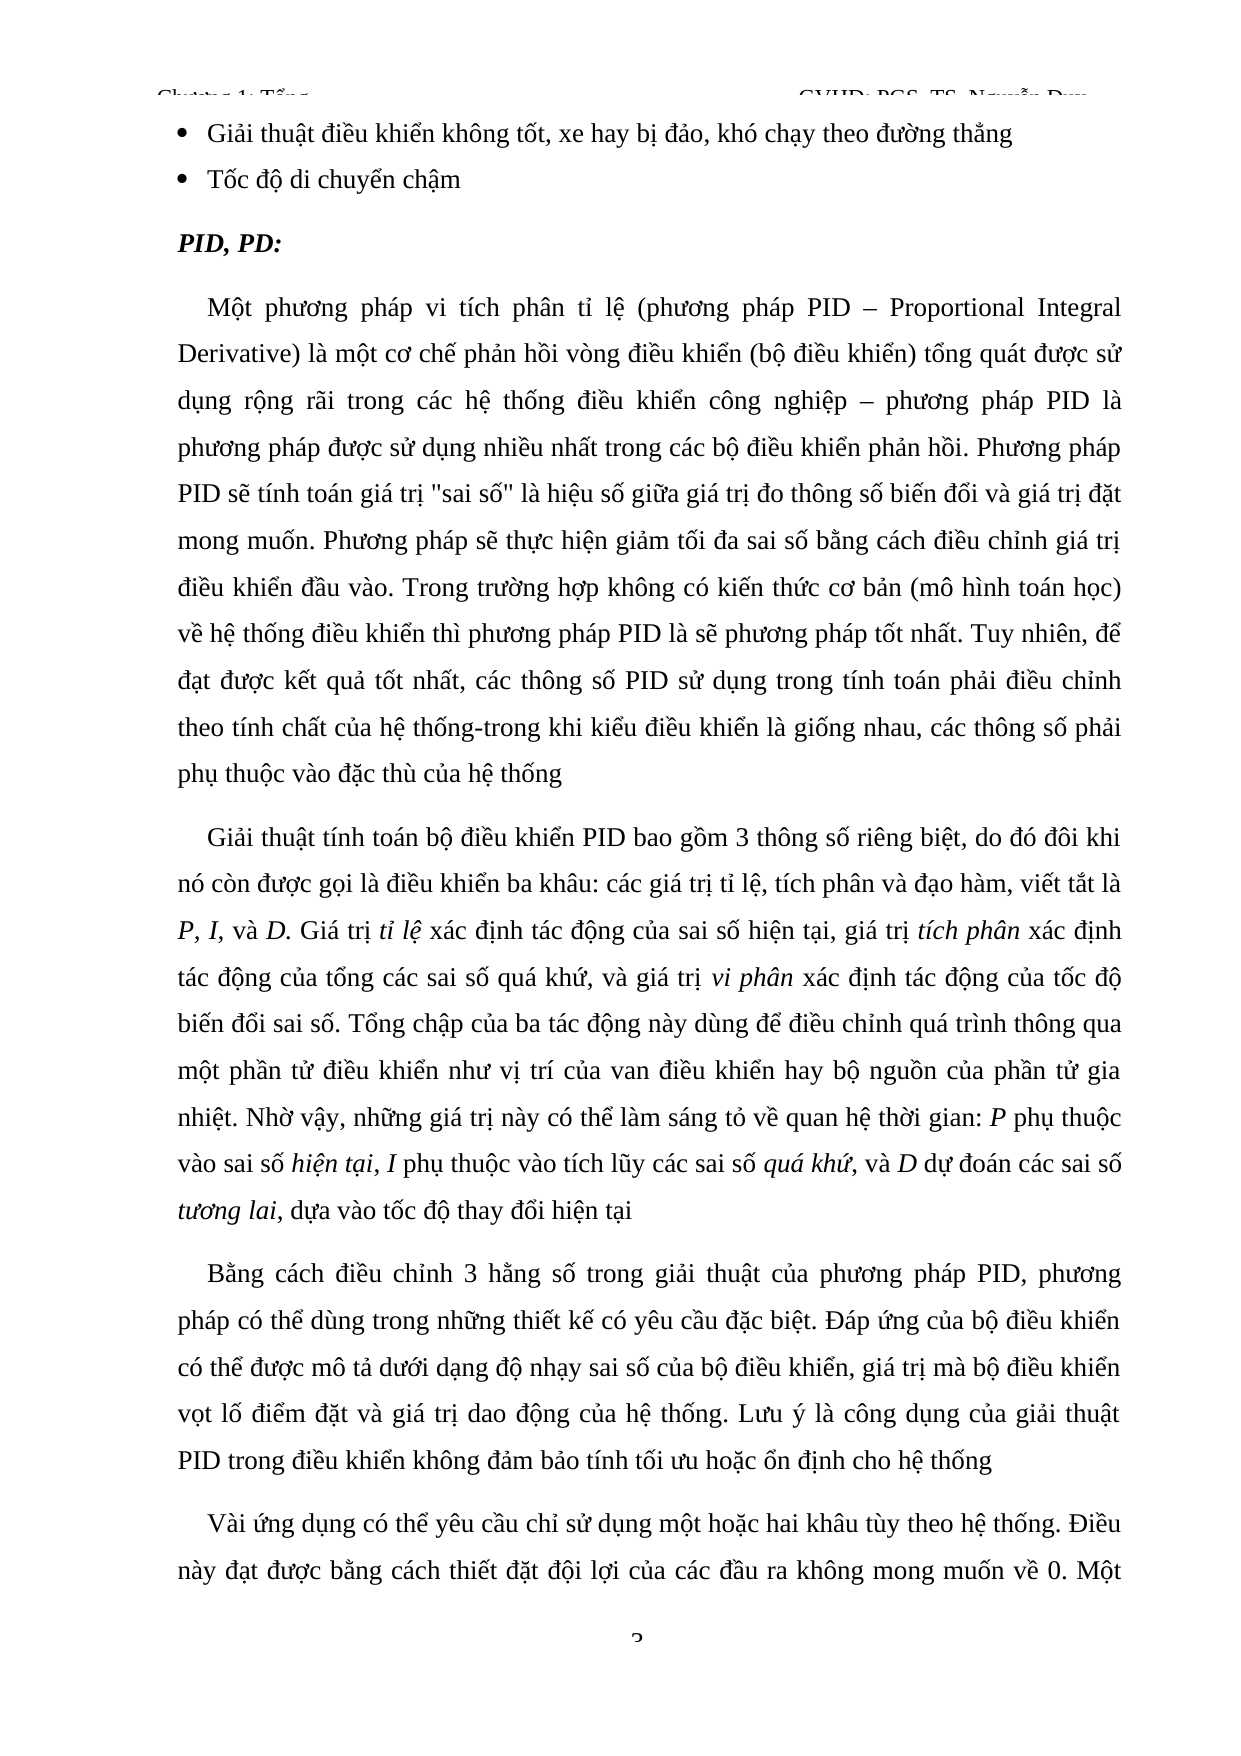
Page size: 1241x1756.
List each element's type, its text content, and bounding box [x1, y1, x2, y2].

list Tốc độ di chuyển chậm [177, 164, 1144, 195]
list Giải thuật điều khiển không tốt, xe hay bị đảo, khó chạy theo đường thẳng [177, 117, 1144, 148]
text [177, 1507, 1123, 1585]
text Một phương pháp vi tích phân tỉ lệ (phương pháp PID – Proportional Integral Derivative) là một cơ chế phản hồi vòng điều khiển (bộ điều khiển) tổng quát được sử dụng rộng rãi trong các hệ thống điều khiển công nghiệp – phương pháp PID là phương pháp được sử dụng nhiều nhất trong các bộ điều khiển phản hồi. Phương pháp PID sẽ tính toán giá trị "sai số" là hiệu số giữa giá trị đo thông số biến đổi và giá trị đặt mong muốn. Phương pháp sẽ thực hiện giảm tối đa sai số bằng cách điều chỉnh giá trị điều khiển đầu vào. Trong trường hợp không có kiến thức cơ bản (mô hình toán học) về hệ thống điều khiển thì phương pháp PID là sẽ phương pháp tốt nhất. Tuy nhiên, để đạt được kết quả tốt nhất, các thông số PID sử dụng trong tính toán phải điều chỉnh theo tính chất của hệ thống-trong khi kiểu điều khiển là giống nhau, các thông số phải phụ thuộc vào đặc thù của hệ thống [177, 291, 1123, 788]
text Giải thuật tính toán bộ điều khiển PID bao gồm 3 thông số riêng biệt, do đó đôi khi nó còn được gọi là điều khiển ba khâu: các giá trị tỉ lệ, tích phân và đạo hàm, viết tắt là P, I, và D. Giá trị tỉ lệ xác định tác động của sai số hiện tại, giá trị tích phân xác định tác động của tổng các sai số quá khứ, và giá trị vi phân xác định tác động của tốc độ biến đổi sai số. Tổng chập của ba tác động này dùng để điều chỉnh quá trình thông qua một phần tử điều khiển như vị trí của van điều khiển hay bộ nguồn của phần tử gia nhiệt. Nhờ vậy, những giá trị này có thể làm sáng tỏ về quan hệ thời gian: P phụ thuộc vào sai số hiện tại, I phụ thuộc vào tích lũy các sai số quá khứ, và D dự đoán các sai số tương lai, dựa vào tốc độ thay đổi hiện tại [177, 821, 1123, 1225]
text Bằng cách điều chỉnh 3 hằng số trong giải thuật của phương pháp PID, phương pháp có thể dùng trong những thiết kế có yêu cầu đặc biệt. Đáp ứng của bộ điều khiển có thể được mô tả dưới dạng độ nhạy sai số của bộ điều khiển, giá trị mà bộ điều khiển vọt lố điểm đặt và giá trị dao động của hệ thống. Lưu ý là công dụng của giải thuật PID trong điều khiển không đảm bảo tính tối ưu hoặc ổn định cho hệ thống [177, 1257, 1122, 1475]
subtitle PID, PD: [177, 227, 1144, 258]
